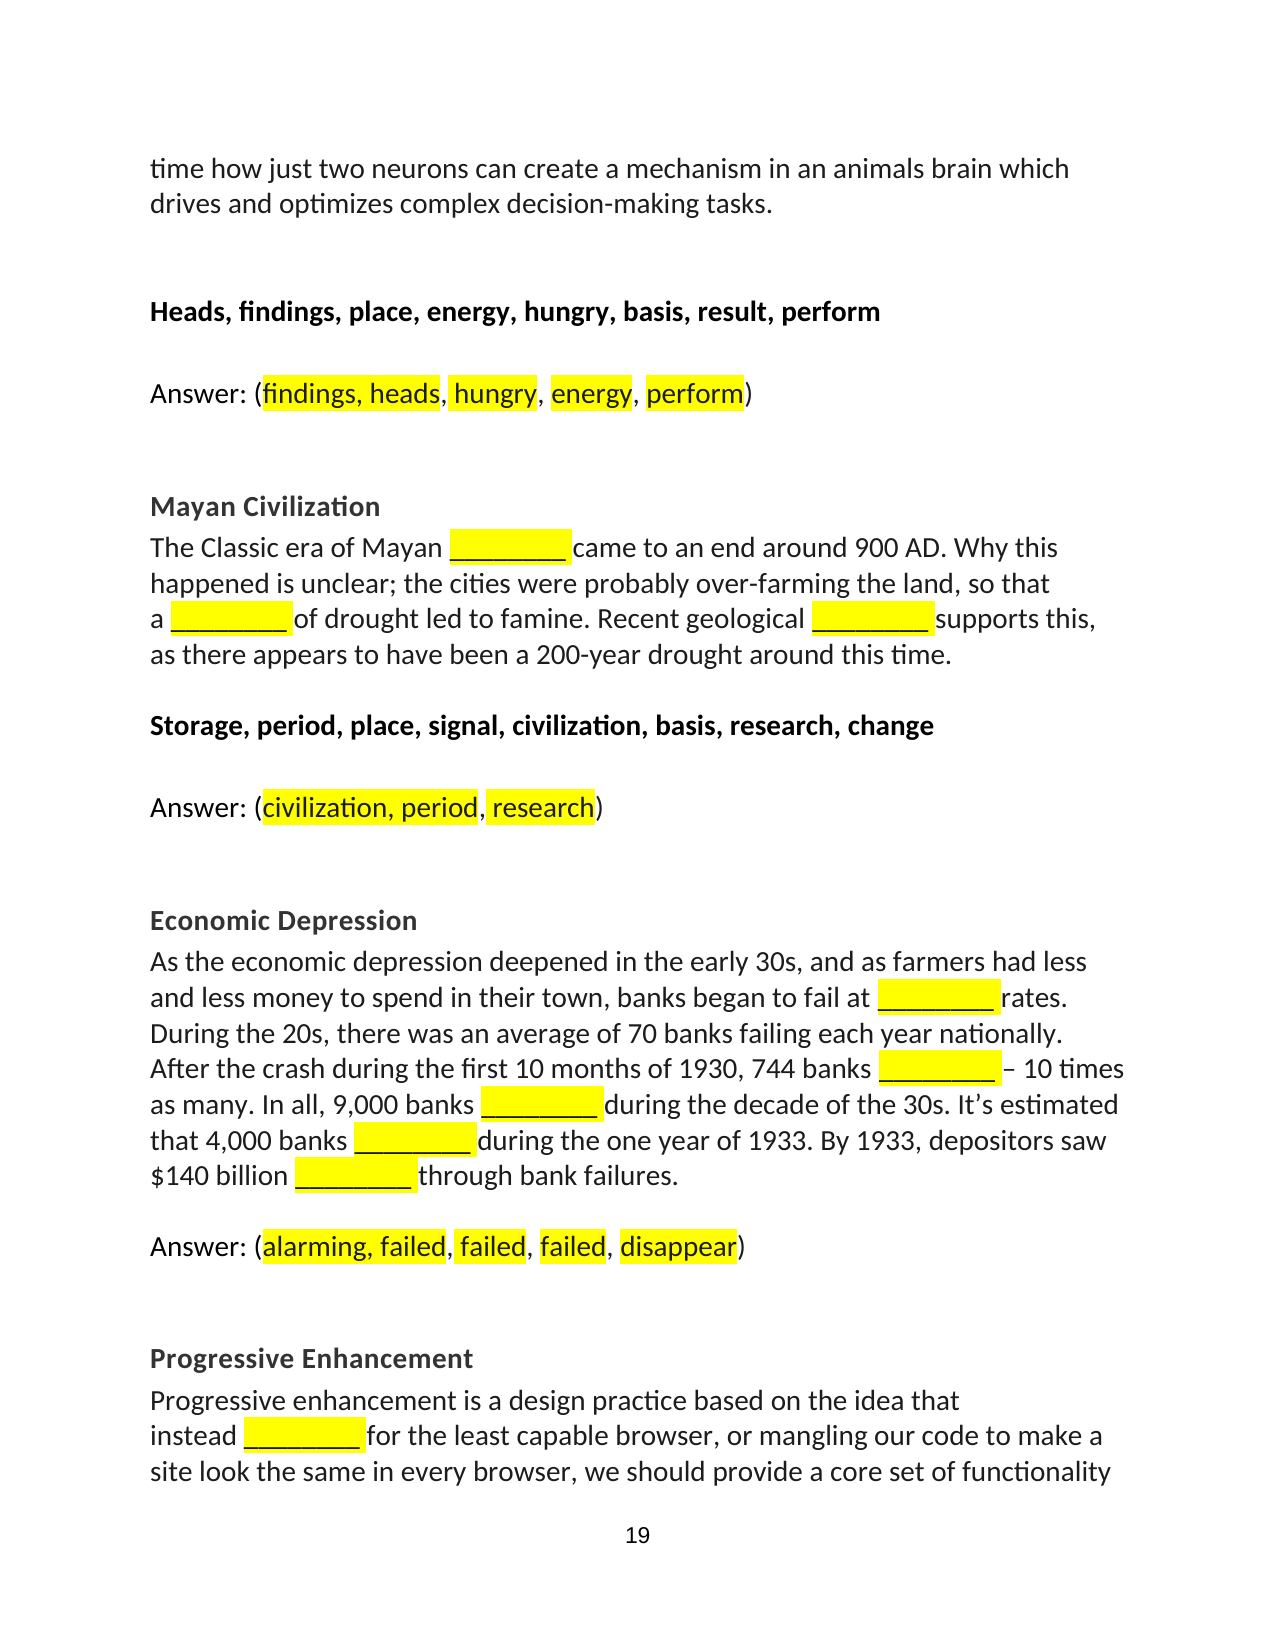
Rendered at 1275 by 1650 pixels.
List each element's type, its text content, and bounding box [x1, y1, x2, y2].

text Answer: (alarming, failed, failed, failed, disappear) [150, 1228, 1125, 1264]
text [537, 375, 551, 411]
text Answer: (findings, heads, hungry, energy, perform) [744, 375, 1125, 411]
text Heads, findings, place, energy, hungry, basis, result, perform [150, 293, 1125, 329]
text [150, 1382, 1125, 1488]
text Answer: (findings, heads, hungry, energy, perform) [150, 375, 263, 411]
text The Classic era of Mayan ________ came to an end around 900 AD. Why this happened is unclear; the cities were probably over-farming the land, so that a ________ of drought led to famine. Recent geological ________ supports this, as there appears to have been a 200-year drought around this time. [150, 529, 1125, 672]
text Answer: (civilization, period, research) [595, 789, 1125, 825]
subtitle Mayan Civilization [150, 488, 1125, 524]
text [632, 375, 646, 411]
text As the economic depression deepened in the early 30s, and as farmers had less and less money to spend in their town, banks began to fail at ________ rates. During the 20s, there was an average of 70 banks failing each year nationally. After the crash during the first 10 months of 1930, 744 banks ________ – 10 times as many. In all, 9,000 banks ________ during the decade of the 30s. It’s estimated that 4,000 banks ________ during the one year of 1933. By 1933, depositors saw $140 billion ________ through bank failures. [150, 943, 1125, 1193]
subtitle Economic Depression [150, 902, 1125, 938]
subtitle Progressive Enhancement [150, 1341, 1125, 1376]
text Answer: (civilization, period, research) [150, 789, 263, 825]
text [150, 150, 1125, 221]
text Storage, period, place, signal, civilization, basis, research, change [150, 707, 1125, 743]
